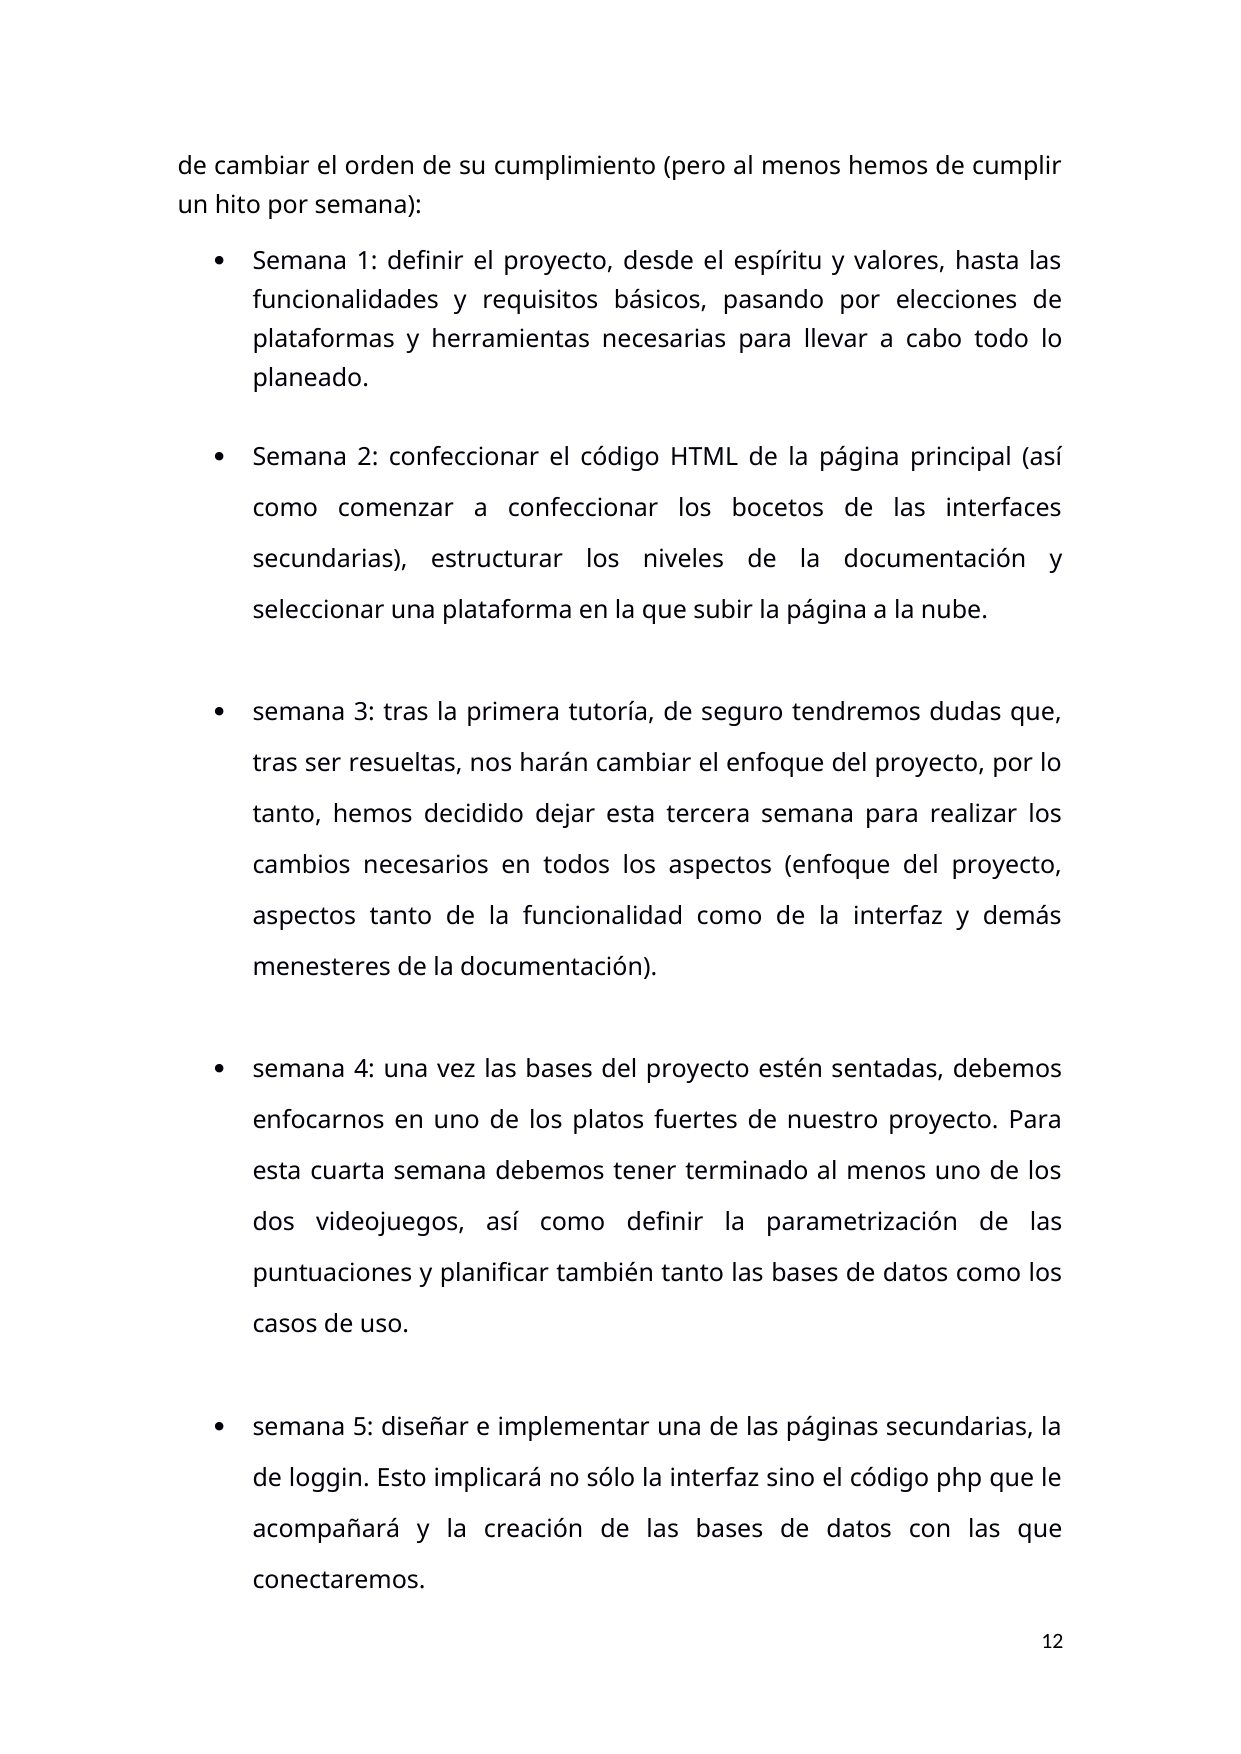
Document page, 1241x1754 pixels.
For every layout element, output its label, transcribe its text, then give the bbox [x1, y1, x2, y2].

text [177, 148, 1063, 221]
list semana 3: tras la primera tutoría, de seguro tendremos dudas que, tras ser resueltas, nos harán cambiar el enfoque del proyecto, por lo tanto, hemos decidido dejar esta tercera semana para realizar los cambios necesarios en todos los aspectos (enfoque del proyecto, aspectos tanto de la funcionalidad como de la interfaz y demás menesteres de la documentación). [215, 694, 1063, 983]
list semana 4: una vez las bases del proyecto estén sentadas, debemos enfocarnos en uno de los platos fuertes de nuestro proyecto. Para esta cuarta semana debemos tener terminado al menos uno de los dos videojuegos, así como definir la parametrización de las puntuaciones y planificar también tanto las bases de datos como los casos de uso. [215, 1051, 1063, 1340]
list semana 5: diseñar e implementar una de las páginas secundarias, la de loggin. Esto implicará no sólo la interfaz sino el código php que le acompañará y la creación de las bases de datos con las que conectaremos. [215, 1408, 1063, 1595]
list Semana 1: definir el proyecto, desde el espíritu y valores, hasta las funcionalidades y requisitos básicos, pasando por elecciones de plataformas y herramientas necesarias para llevar a cabo todo lo planeado. [215, 243, 1063, 394]
list Semana 2: confeccionar el código HTML de la página principal (así como comenzar a confeccionar los bocetos de las interfaces secundarias), estructurar los niveles de la documentación y seleccionar una plataforma en la que subir la página a la nube. [215, 438, 1063, 626]
